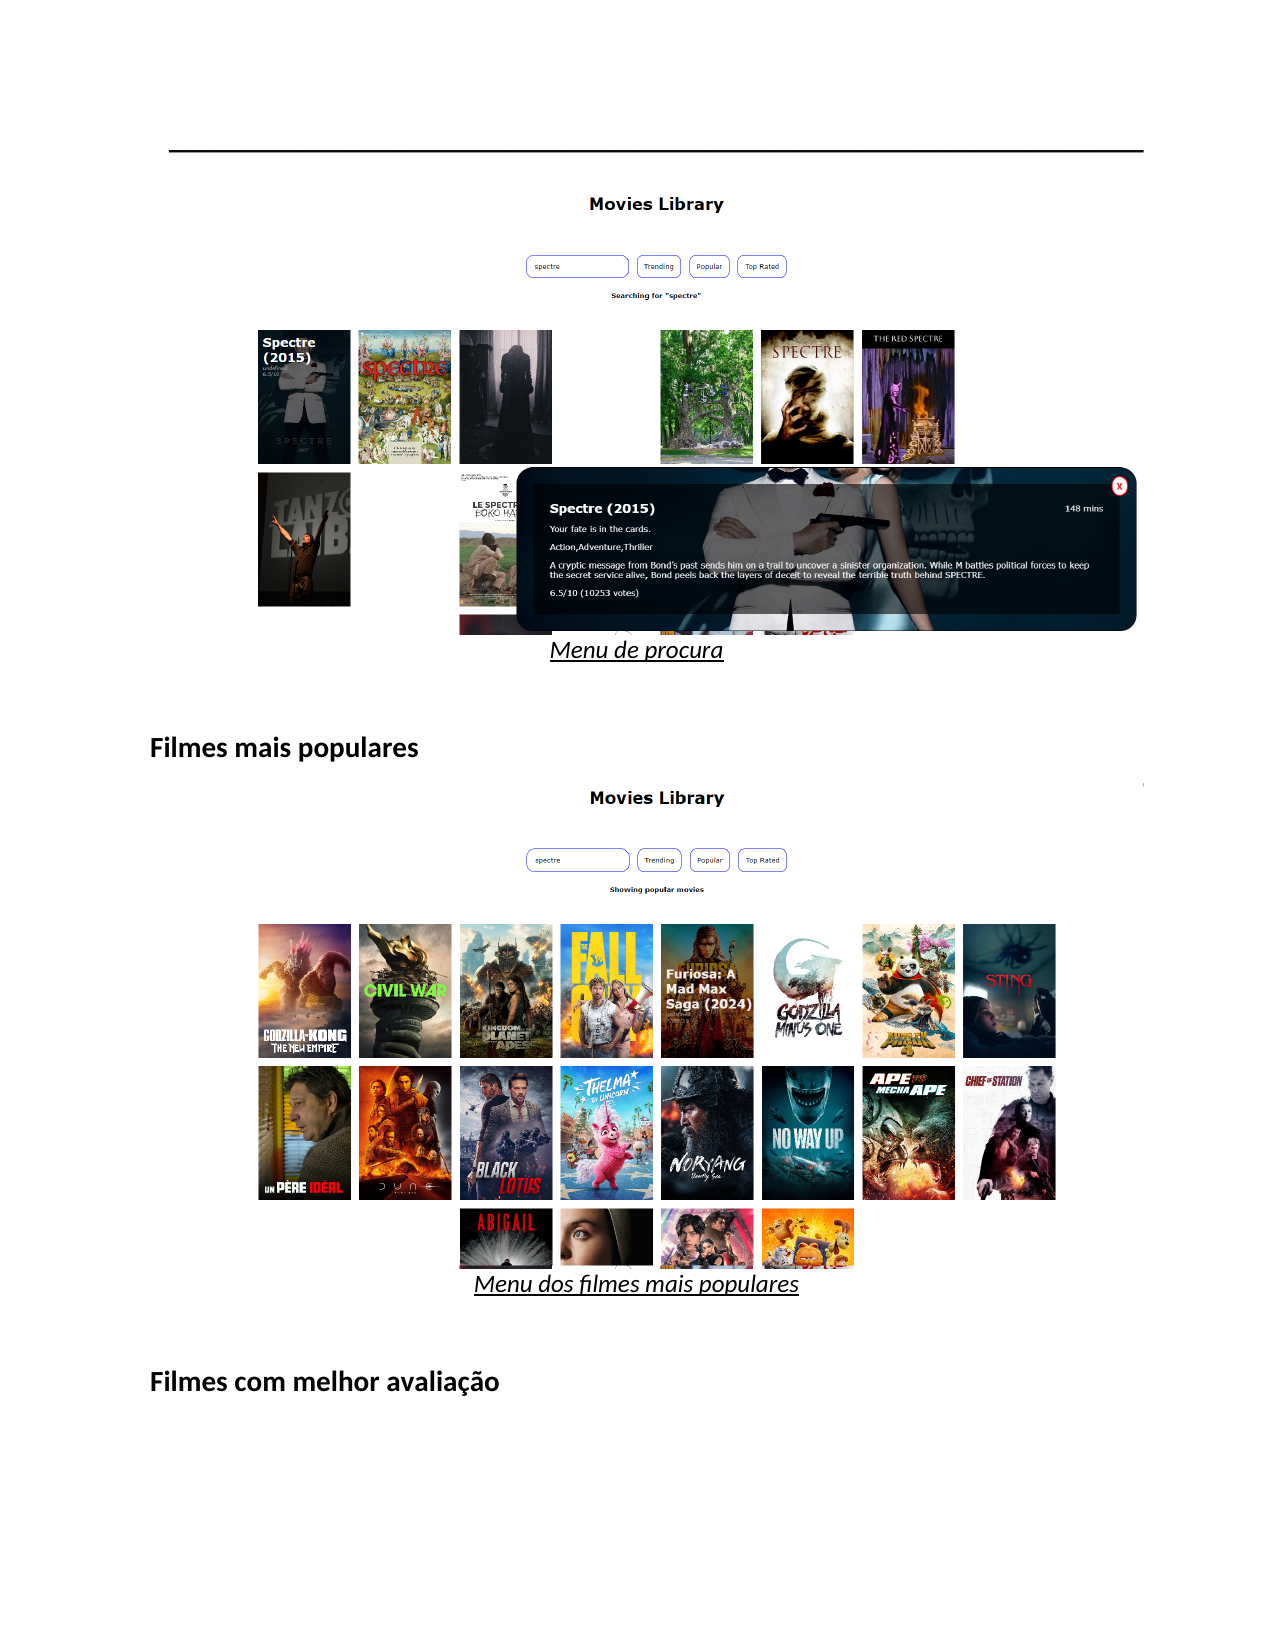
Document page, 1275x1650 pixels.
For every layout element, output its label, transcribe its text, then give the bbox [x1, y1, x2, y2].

text Menu dos filmes mais populares [150, 784, 1125, 1299]
text Filmes mais populares [150, 729, 1125, 764]
text Filmes com melhor avaliação [150, 1363, 1125, 1398]
text Menu de procura [150, 150, 1125, 665]
